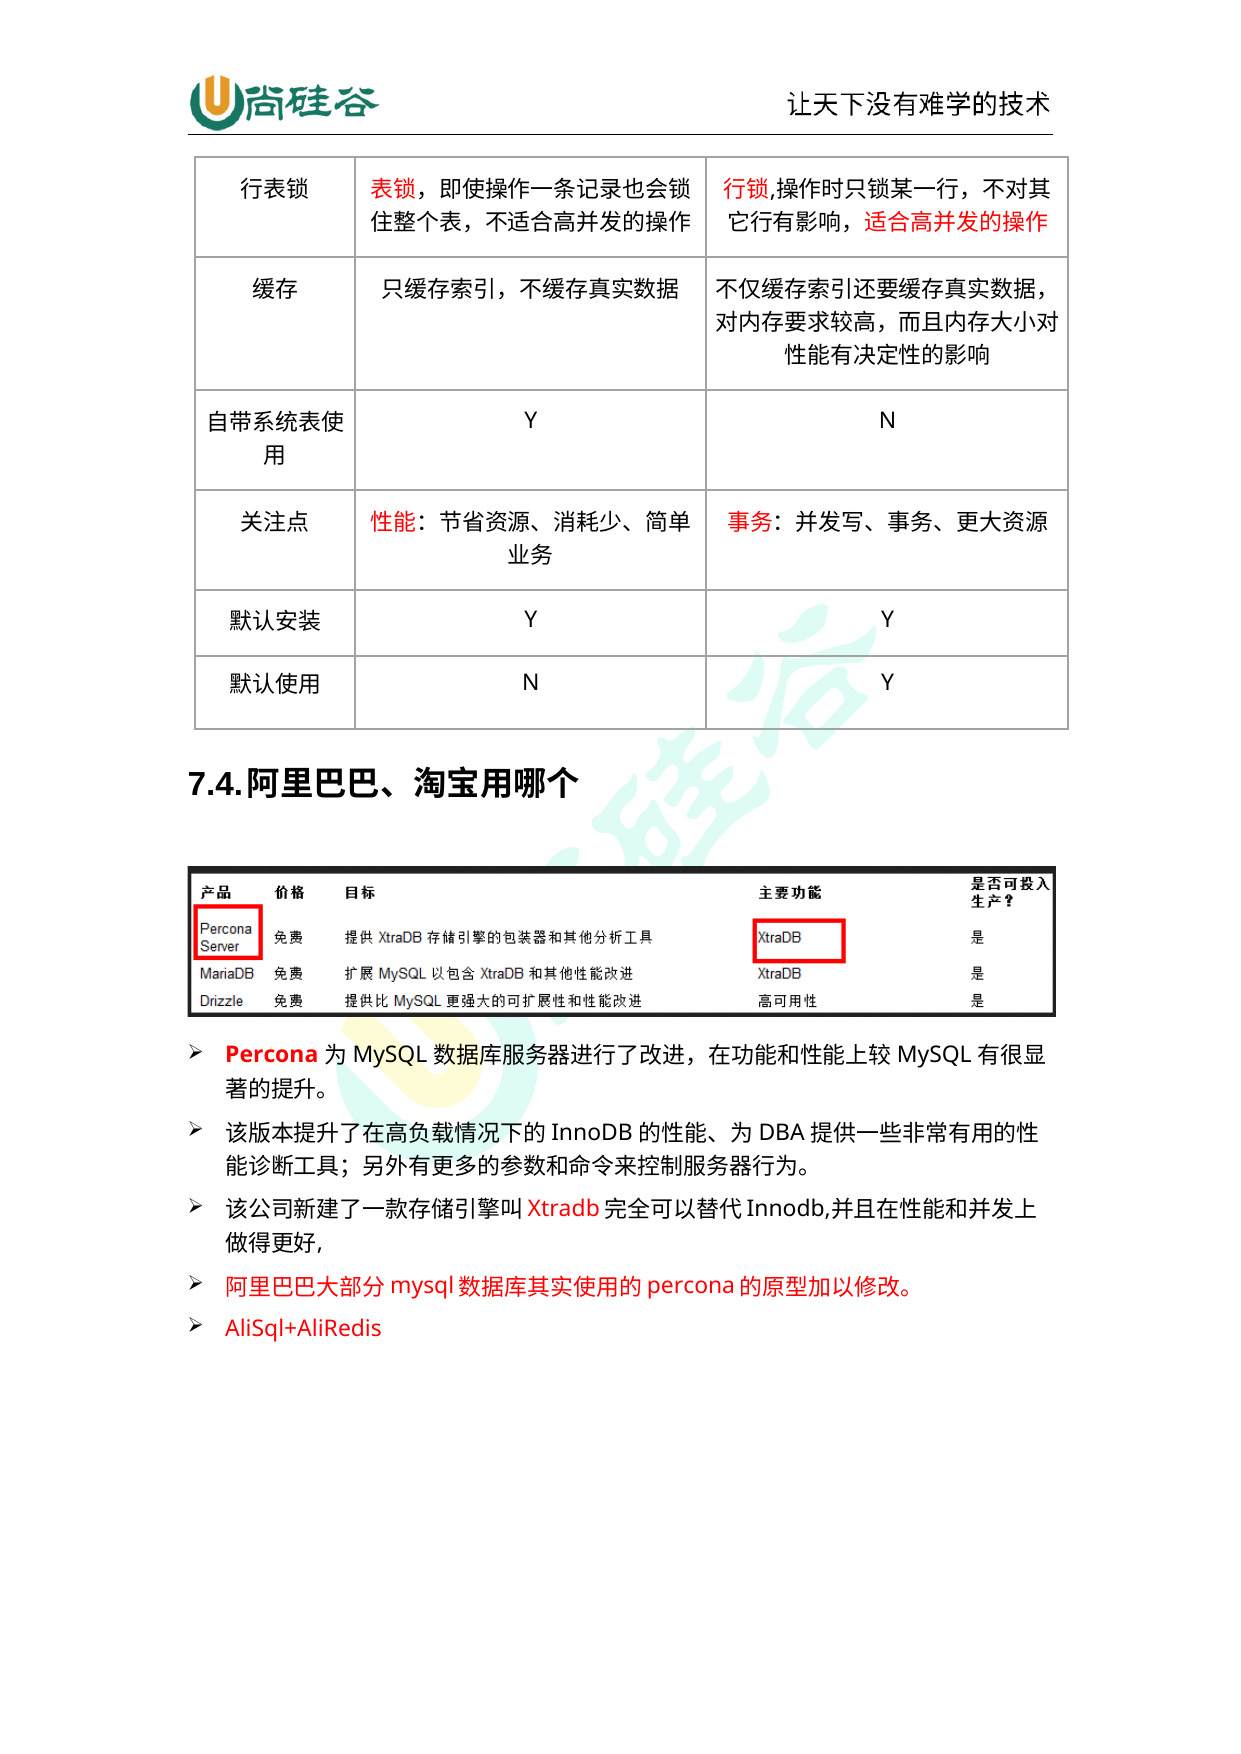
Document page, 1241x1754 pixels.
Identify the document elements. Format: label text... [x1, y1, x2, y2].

table_cell 关注点 [196, 491, 354, 589]
table_cell 不仅缓存索引还要缓存真实数据，对内存要求较高，而且内存大小对性能有决定性的影响 [707, 258, 1067, 389]
list 该公司新建了一款存储引擎叫Xtradb完全可以替代Innodb,并且在性能和并发上做得更好, [187, 1191, 1053, 1258]
table_cell 事务：并发写、事务、更大资源 [707, 491, 1067, 589]
table_cell N [707, 391, 1067, 489]
table_cell Y [707, 657, 1067, 728]
table_cell 只缓存索引，不缓存真实数据 [356, 258, 705, 389]
table_cell 表锁，即使操作一条记录也会锁住整个表，不适合高并发的操作 [356, 158, 705, 256]
table_cell 默认安装 [196, 591, 354, 655]
list AliSql+AliRedis [187, 1312, 1053, 1343]
table_cell Y [356, 591, 705, 655]
list Percona 为 MySQL 数据库服务器进行了改进，在功能和性能上较 MySQL 有很显著的提升。 [187, 1037, 1053, 1104]
list 阿里巴巴大部分mysql数据库其实使用的percona的原型加以修改。 [187, 1268, 1053, 1302]
table_cell 行锁,操作时只锁某一行，不对其它行有影响，适合高并发的操作 [707, 158, 1067, 256]
picture [187, 866, 1056, 1017]
subtitle 阿里巴巴、淘宝用哪个 [187, 757, 1053, 805]
table_cell Y [707, 591, 1067, 655]
list 该版本提升了在高负载情况下的 InnoDB 的性能、为 DBA 提供一些非常有用的性能诊断工具；另外有更多的参数和命令来控制服务器行为。 [187, 1114, 1053, 1181]
table_cell 自带系统表使用 [196, 391, 354, 489]
table_cell 性能：节省资源、消耗少、简单业务 [356, 491, 705, 589]
table_cell 行表锁 [196, 158, 354, 256]
picture [187, 73, 1053, 132]
table_cell 缓存 [196, 258, 354, 389]
table_cell Y [356, 391, 705, 489]
table_cell 默认使用 [196, 657, 354, 728]
table_cell N [356, 657, 705, 728]
